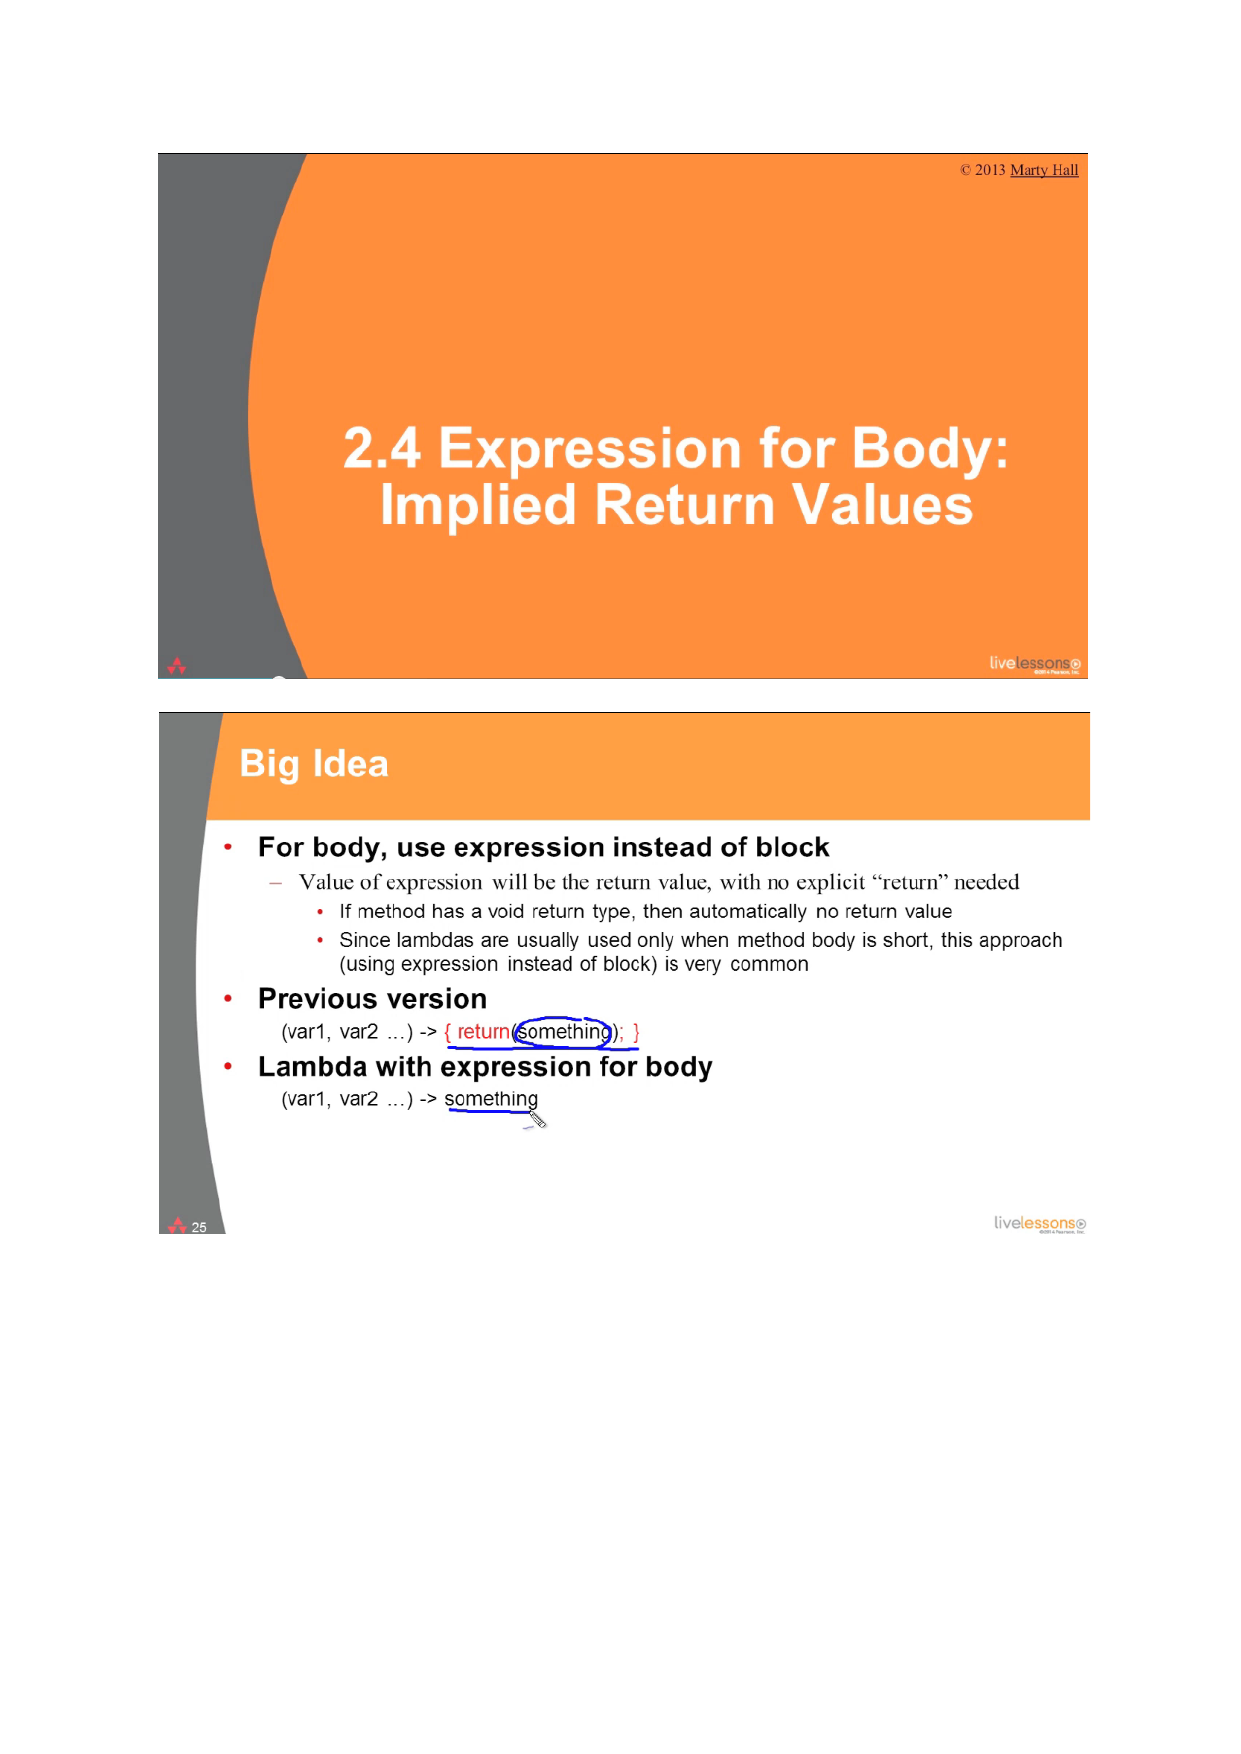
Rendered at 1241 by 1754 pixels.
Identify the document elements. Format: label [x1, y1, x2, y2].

picture [150, 703, 1091, 1234]
picture [150, 150, 1091, 679]
